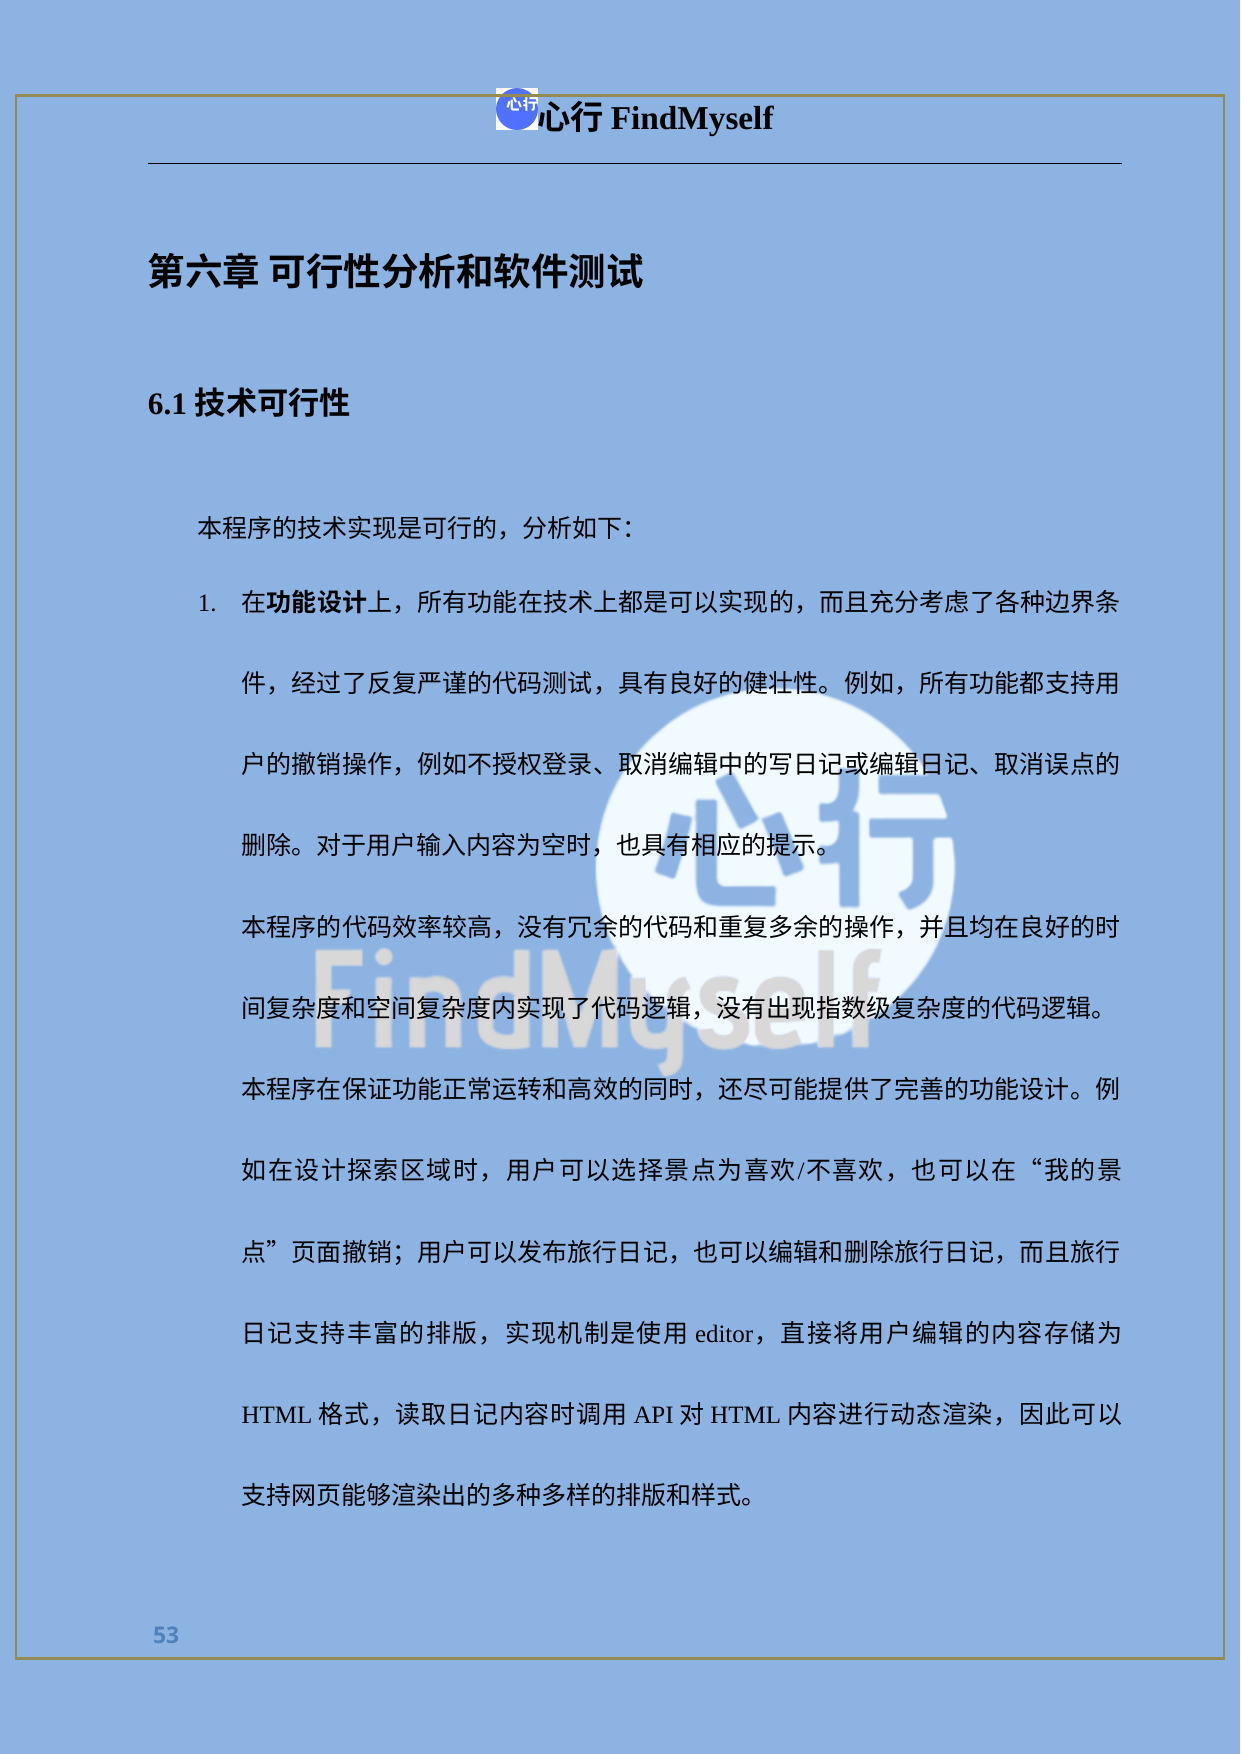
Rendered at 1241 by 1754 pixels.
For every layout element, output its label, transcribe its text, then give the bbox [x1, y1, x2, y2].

text 本程序的技术实现是可行的，分析如下： [148, 494, 1122, 559]
text 第六章 可行性分析和软件测试 [148, 237, 1122, 302]
picture [496, 88, 538, 94]
list 在功能设计上，所有功能在技术上都是可以实现的，而且充分考虑了各种边界条件，经过了反复严谨的代码测试，具有良好的健壮性。例如，所有功能都支持用户的撤销操作，例如不授权登录、取消编辑中的写日记或编辑日记、取消误点的删除。对于用户输入内容为空时，也具有相应的提示。 本程序的代码效率较高，没有冗余的代码和重复多余的操作，并且均在良好的时间复杂度和空间复杂度内实现了代码逻辑，没有出现指数级复杂度的代码逻辑。 本程序在保证功能正常运转和高效的同时，还尽可能提供了完善的功能设计。例如在设计探索区域时，用户可以选择景点为喜欢/不喜欢，也可以在“我的景点”页面撤销；用户可以发布旅行日记，也可以编辑和删除旅行日记，而且旅行日记支持丰富的排版，实现机制是使用editor，直接将用户编辑的内容存储为HTML格式，读取日记内容时调用API对HTML内容进行动态渲染，因此可以支持网页能够渲染出的多种多样的排版和样式。 [198, 568, 1122, 1526]
picture [496, 97, 538, 130]
text 6.1 技术可行性 [148, 369, 1122, 434]
